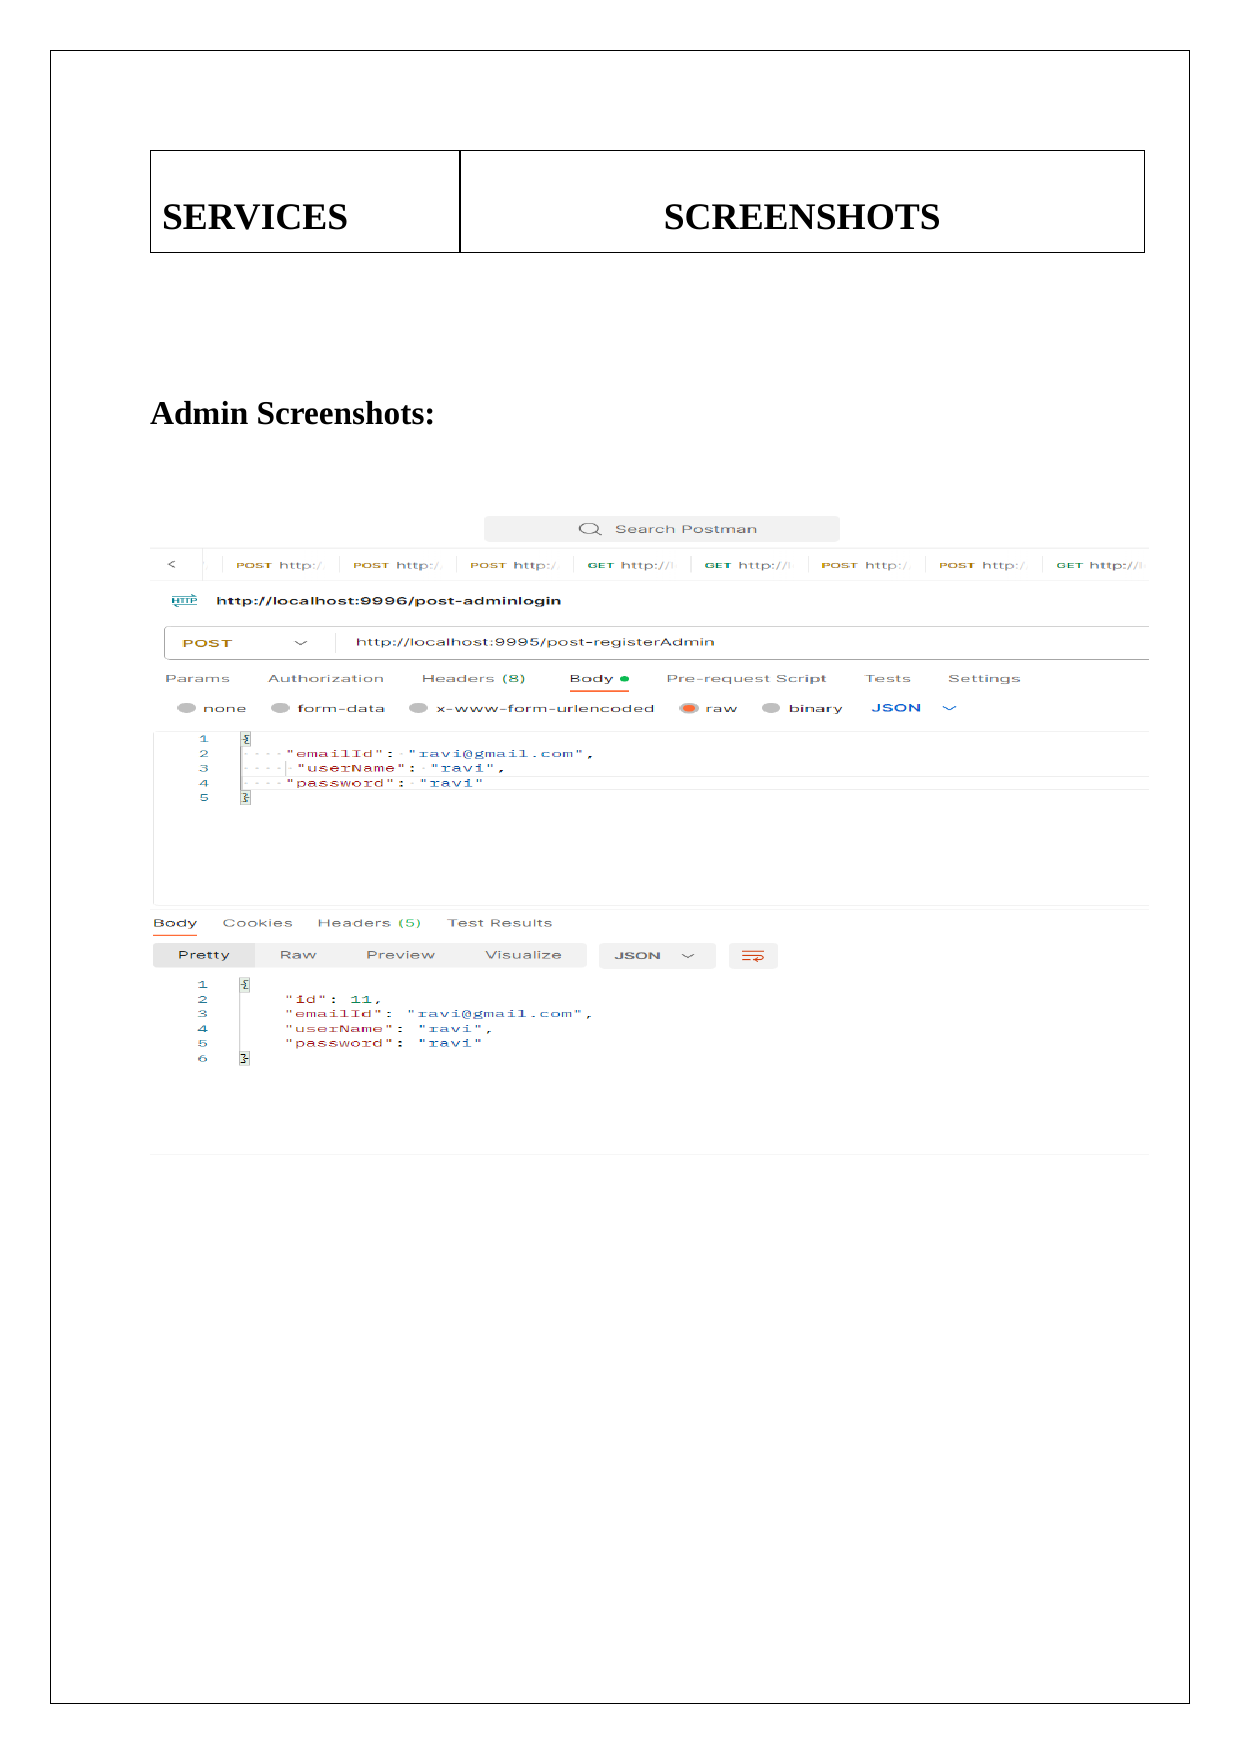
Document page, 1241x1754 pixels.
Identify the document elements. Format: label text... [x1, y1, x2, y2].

table_cell SERVICES [151, 151, 459, 252]
text Admin Screenshots: [150, 393, 1090, 432]
table_cell SCREENSHOTS [461, 151, 1144, 252]
picture [150, 509, 1149, 1172]
